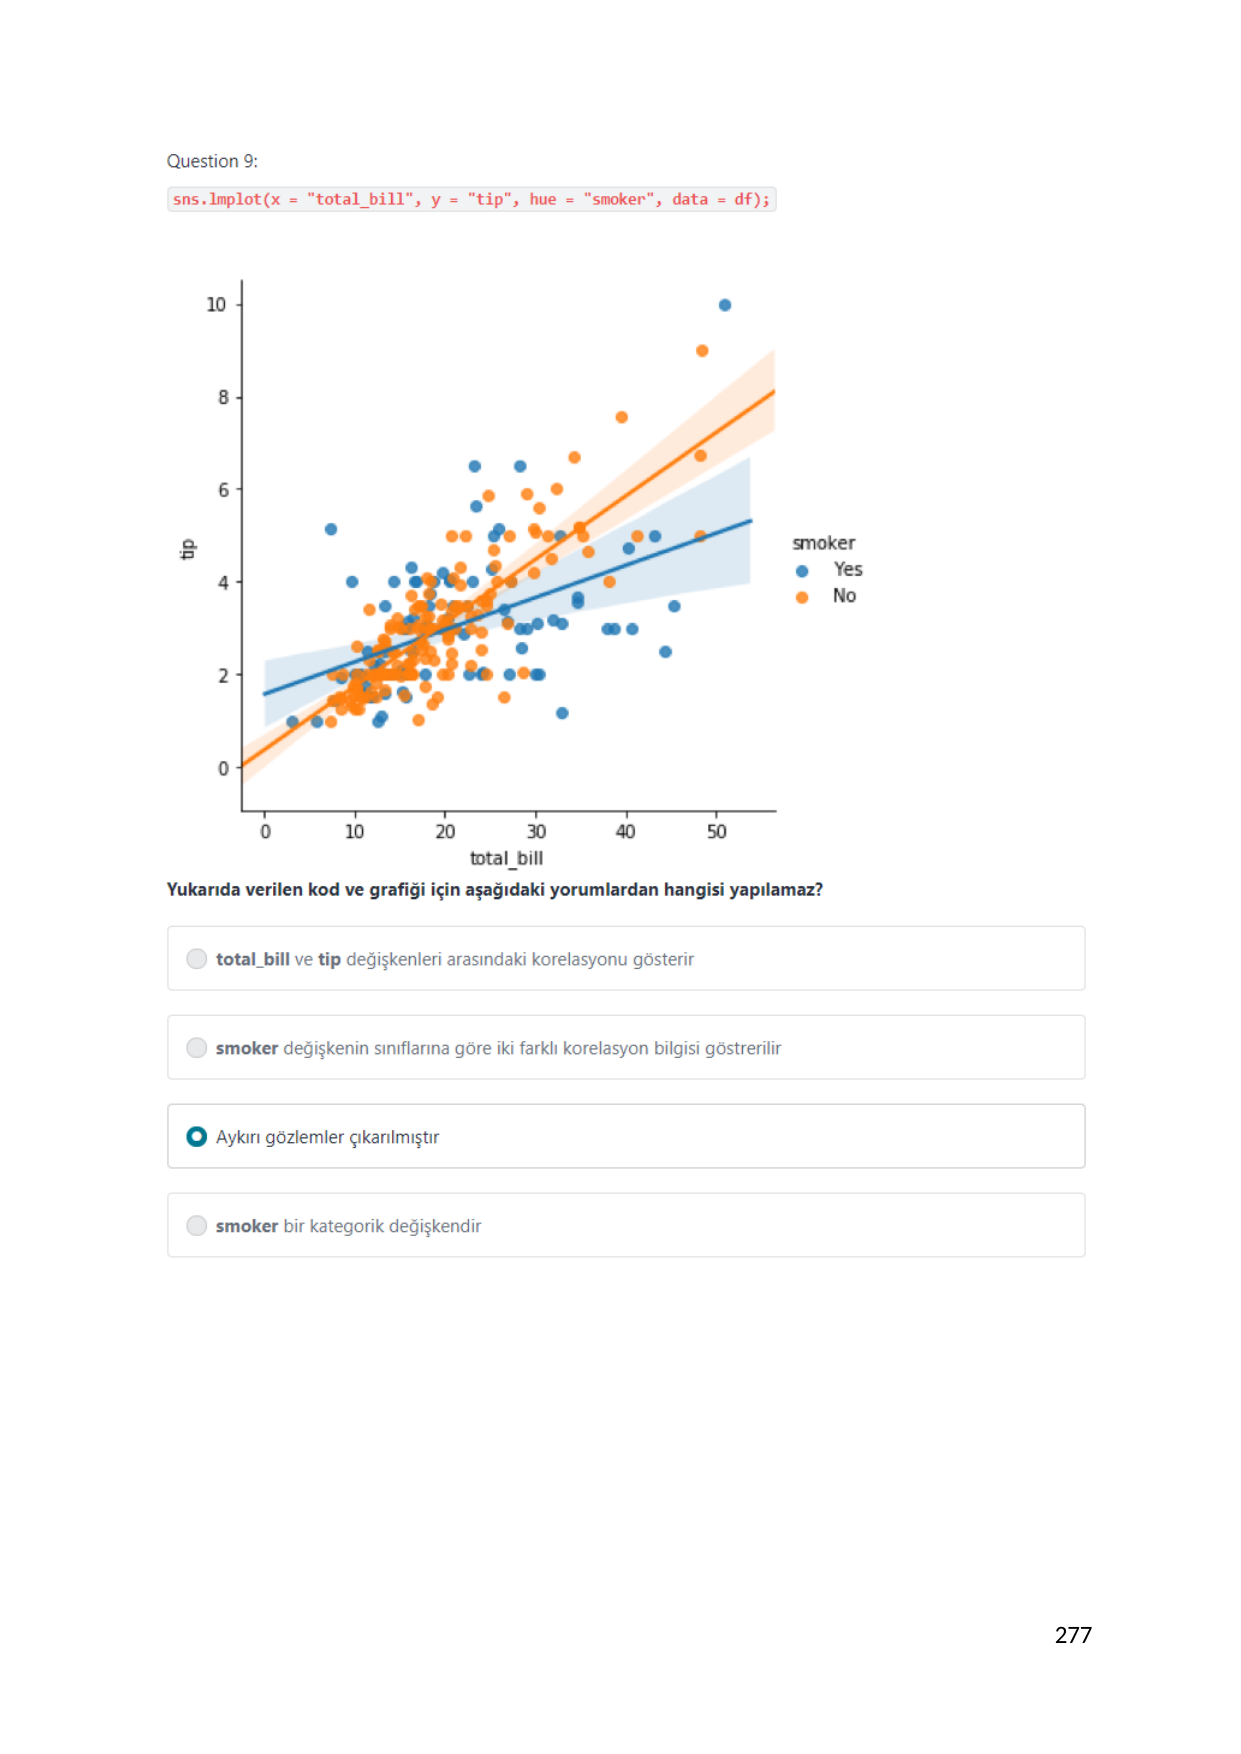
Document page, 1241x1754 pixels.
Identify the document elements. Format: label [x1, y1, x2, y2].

picture [147, 147, 1093, 1278]
